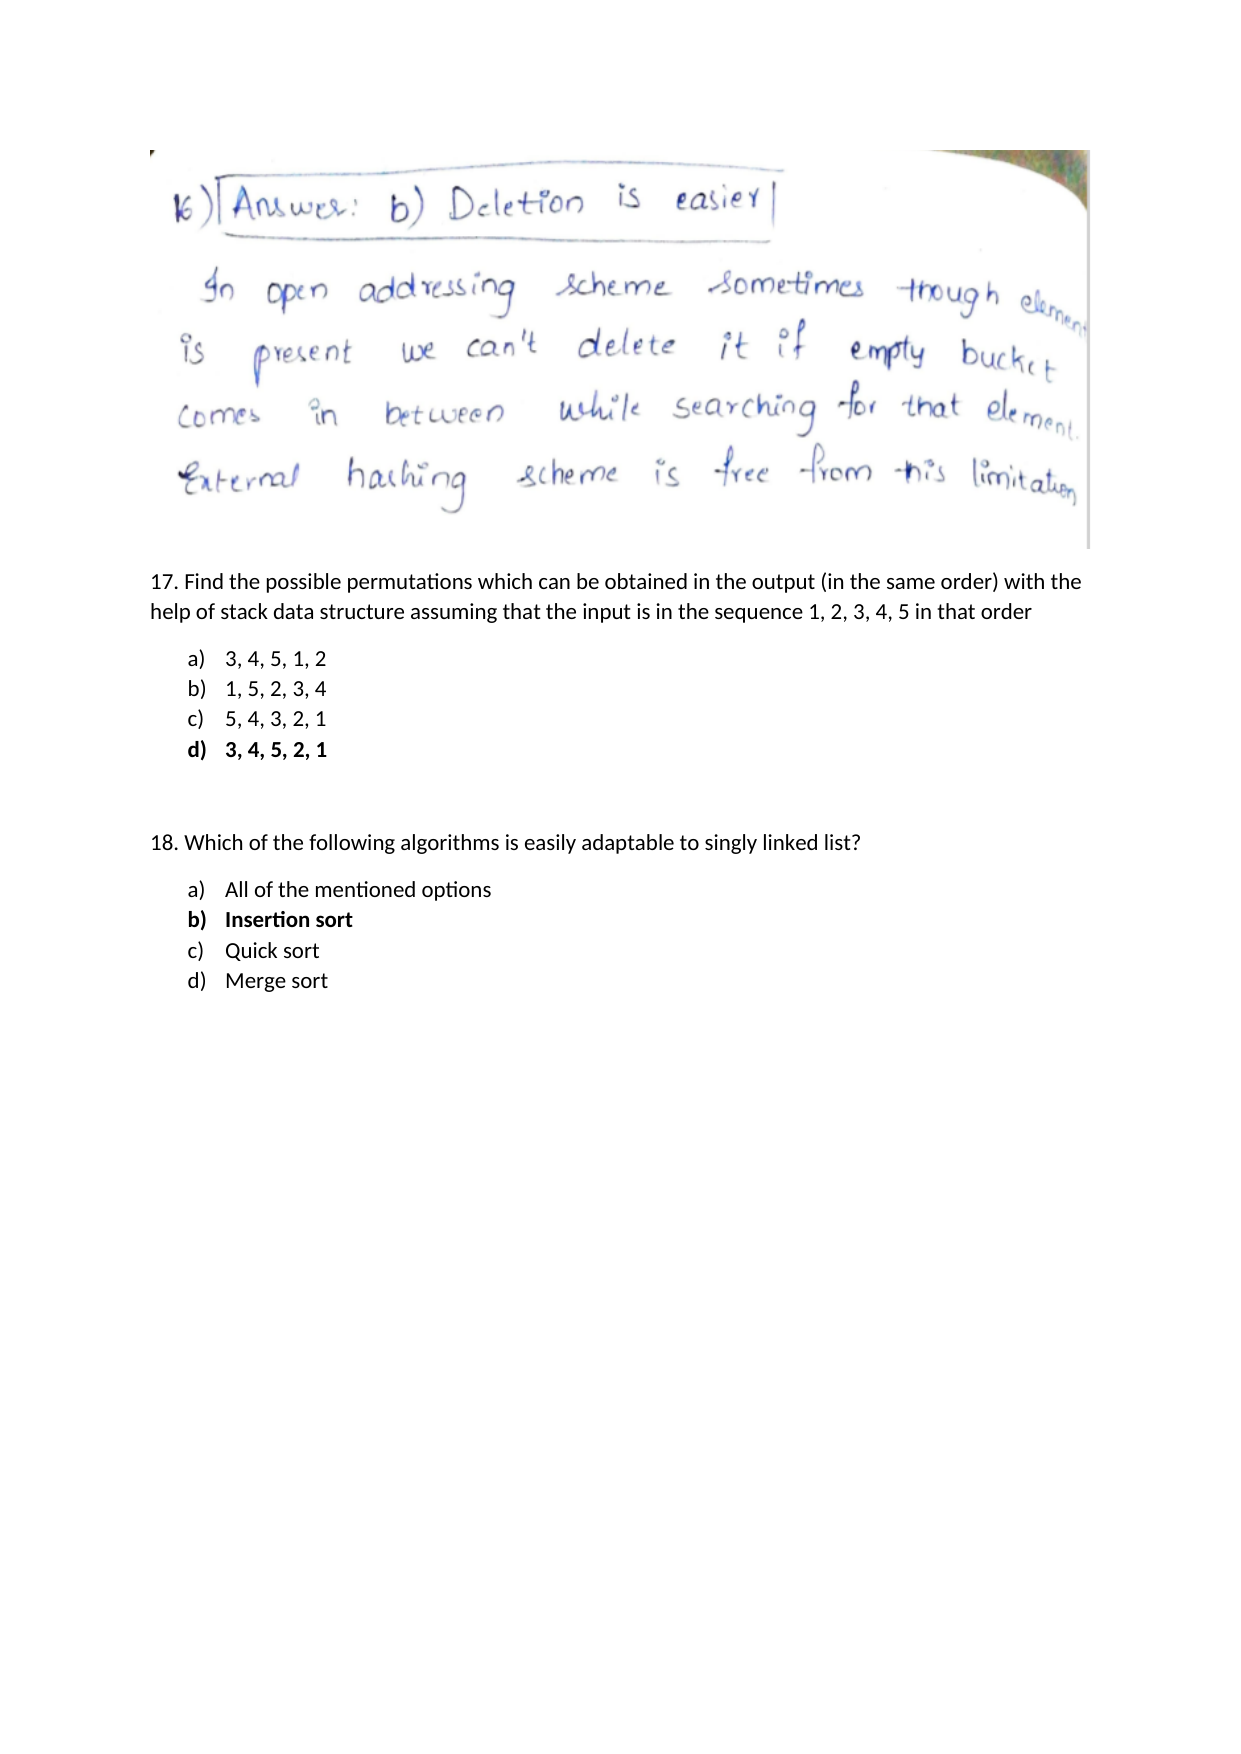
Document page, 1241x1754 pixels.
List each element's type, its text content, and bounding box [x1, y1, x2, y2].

list All of the mentioned options [187, 875, 1090, 903]
list 3, 4, 5, 1, 2 [187, 644, 1090, 672]
list 5, 4, 3, 2, 1 [187, 704, 1090, 733]
list 3, 4, 5, 2, 1 [187, 735, 1090, 763]
list Quick sort [187, 936, 1090, 964]
list 1, 5, 2, 3, 4 [187, 674, 1090, 702]
list Merge sort [187, 966, 1090, 994]
text 18. Which of the following algorithms is easily adaptable to singly linked list? [150, 828, 1090, 857]
list Insertion sort [187, 906, 1090, 934]
picture [150, 150, 1091, 549]
text 17. Find the possible permutations which can be obtained in the output (in the same order) with the help of stack data structure assuming that the input is in the sequence 1, 2, 3, 4, 5 in that order [150, 567, 1090, 625]
